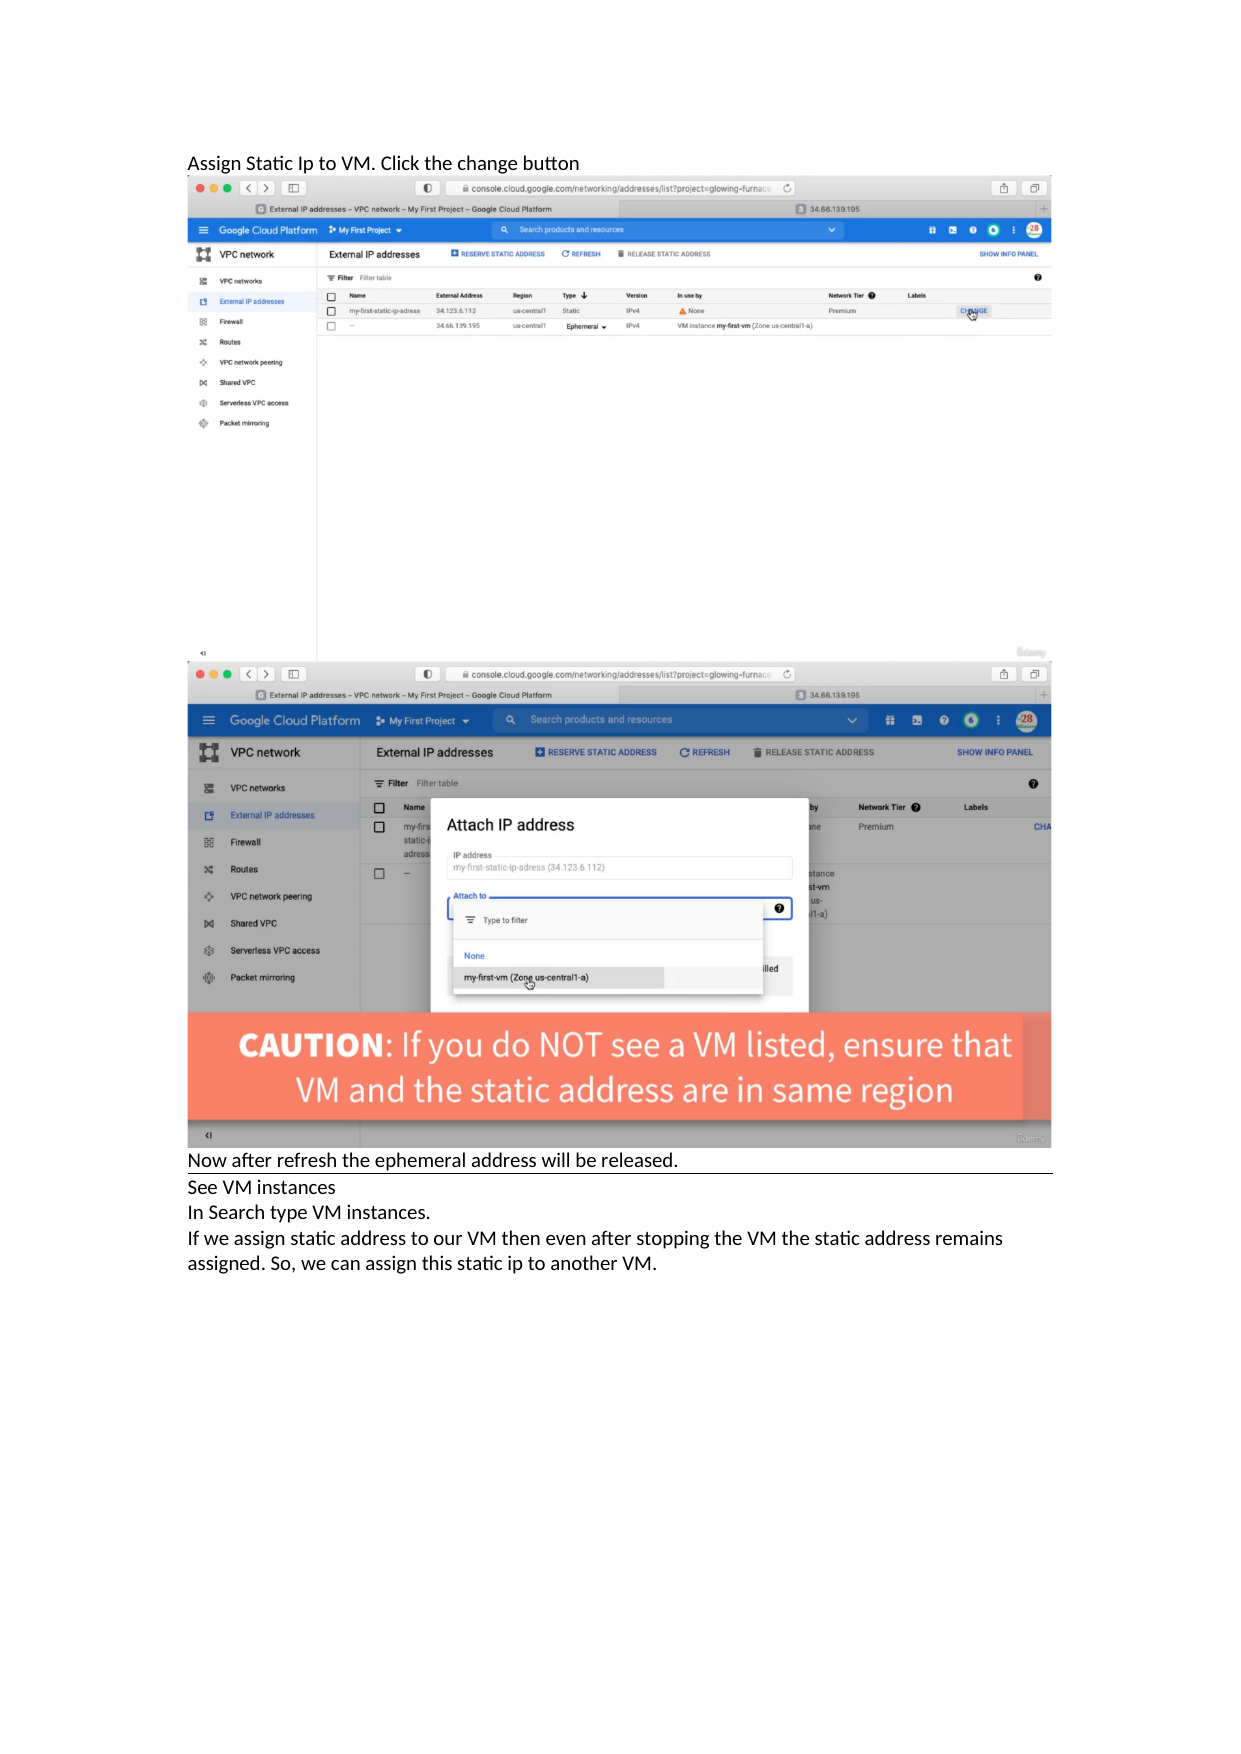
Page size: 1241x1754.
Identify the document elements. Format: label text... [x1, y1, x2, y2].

text See VM instances [187, 1174, 1053, 1199]
picture [187, 175, 1052, 1148]
text If we assign static address to our VM then even after stopping the VM the static address remains assigned. So, we can assign this static ip to another VM. [187, 1225, 1053, 1276]
text Assign Static Ip to VM. Click the change button [187, 150, 1053, 661]
text Now after refresh the ephemeral address will be released. [187, 1147, 1053, 1174]
text In Search type VM instances. [187, 1199, 1053, 1225]
